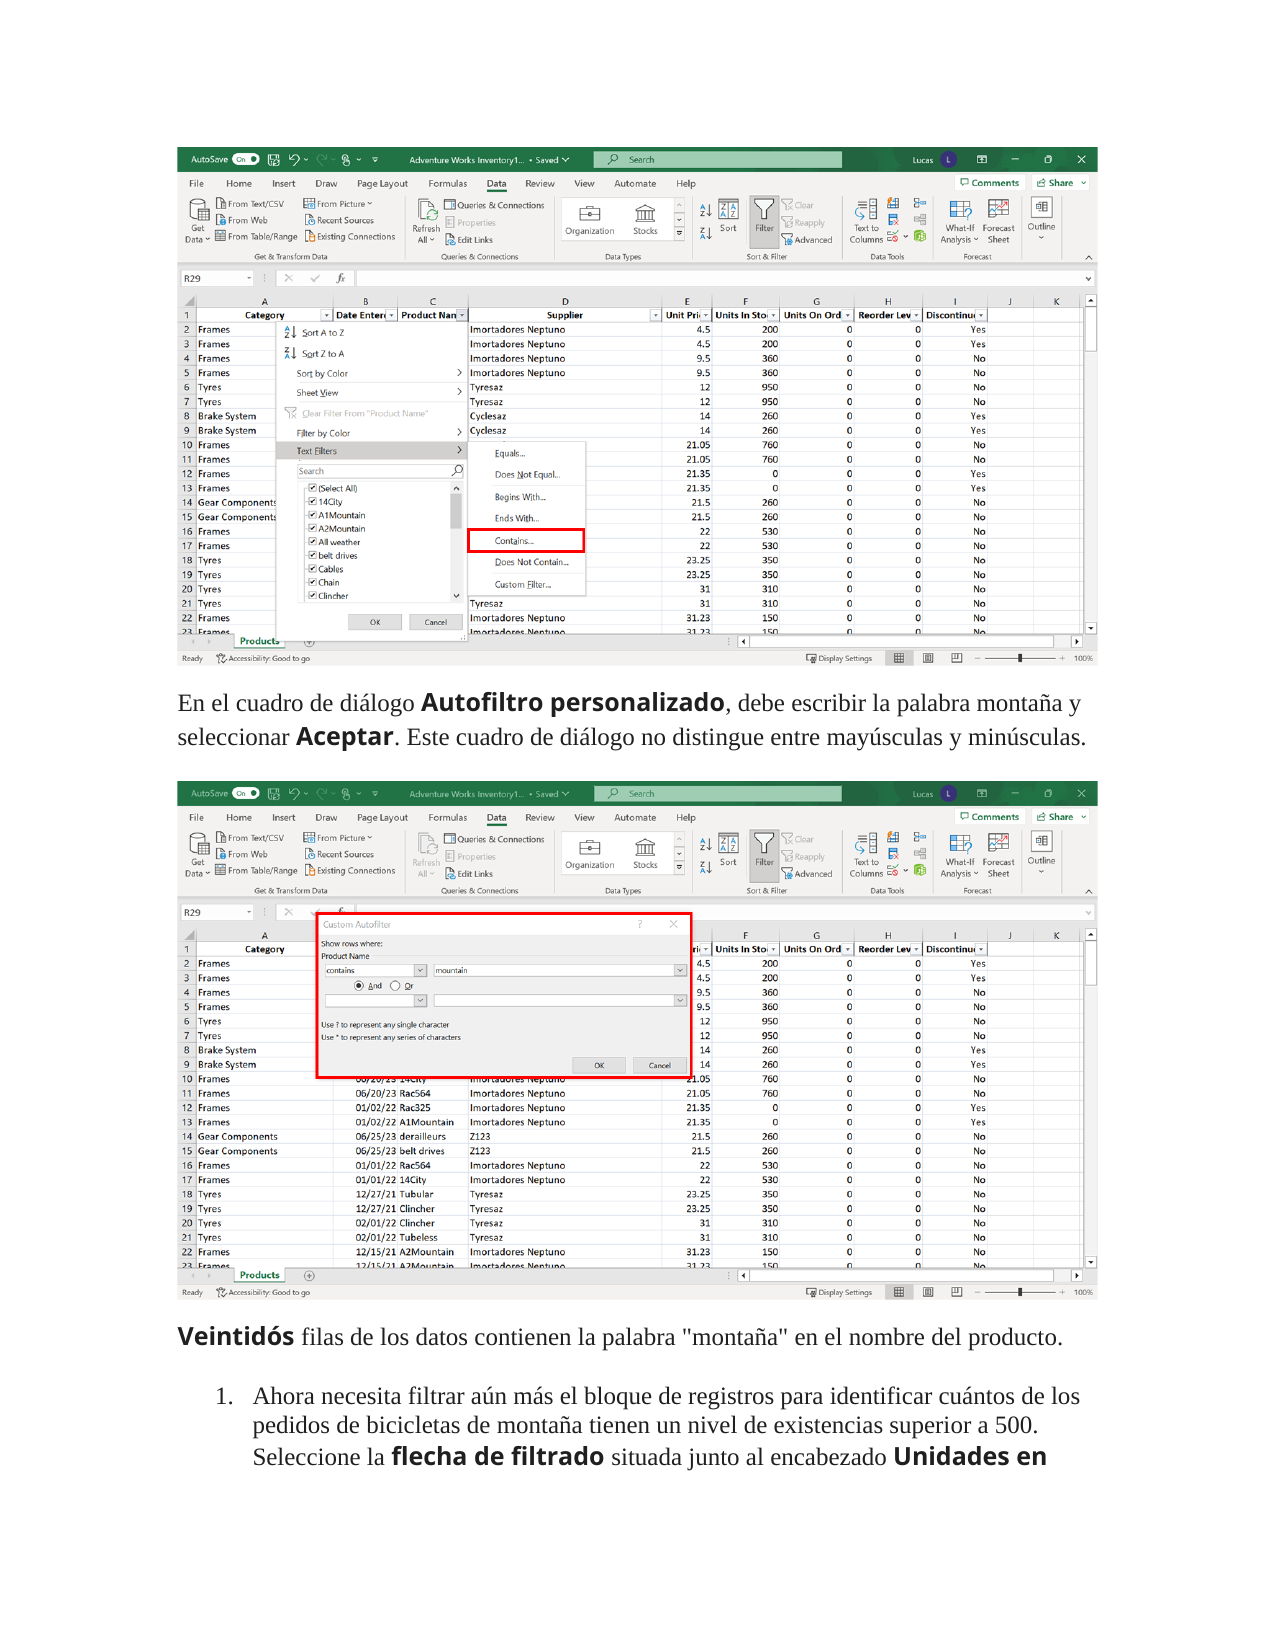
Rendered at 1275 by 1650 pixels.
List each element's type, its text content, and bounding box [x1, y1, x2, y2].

text En el cuadro de diálogo Autofiltro personalizado, debe escribir la palabra montaña y seleccionar Aceptar. Este cuadro de diálogo no distingue entre mayúsculas y minúsculas. [177, 684, 1098, 752]
picture [177, 147, 1098, 666]
text Veintidós filas de los datos contienen la palabra "montaña" en el nombre del producto. [177, 1318, 1098, 1352]
picture [177, 781, 1098, 1300]
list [215, 1381, 1098, 1473]
